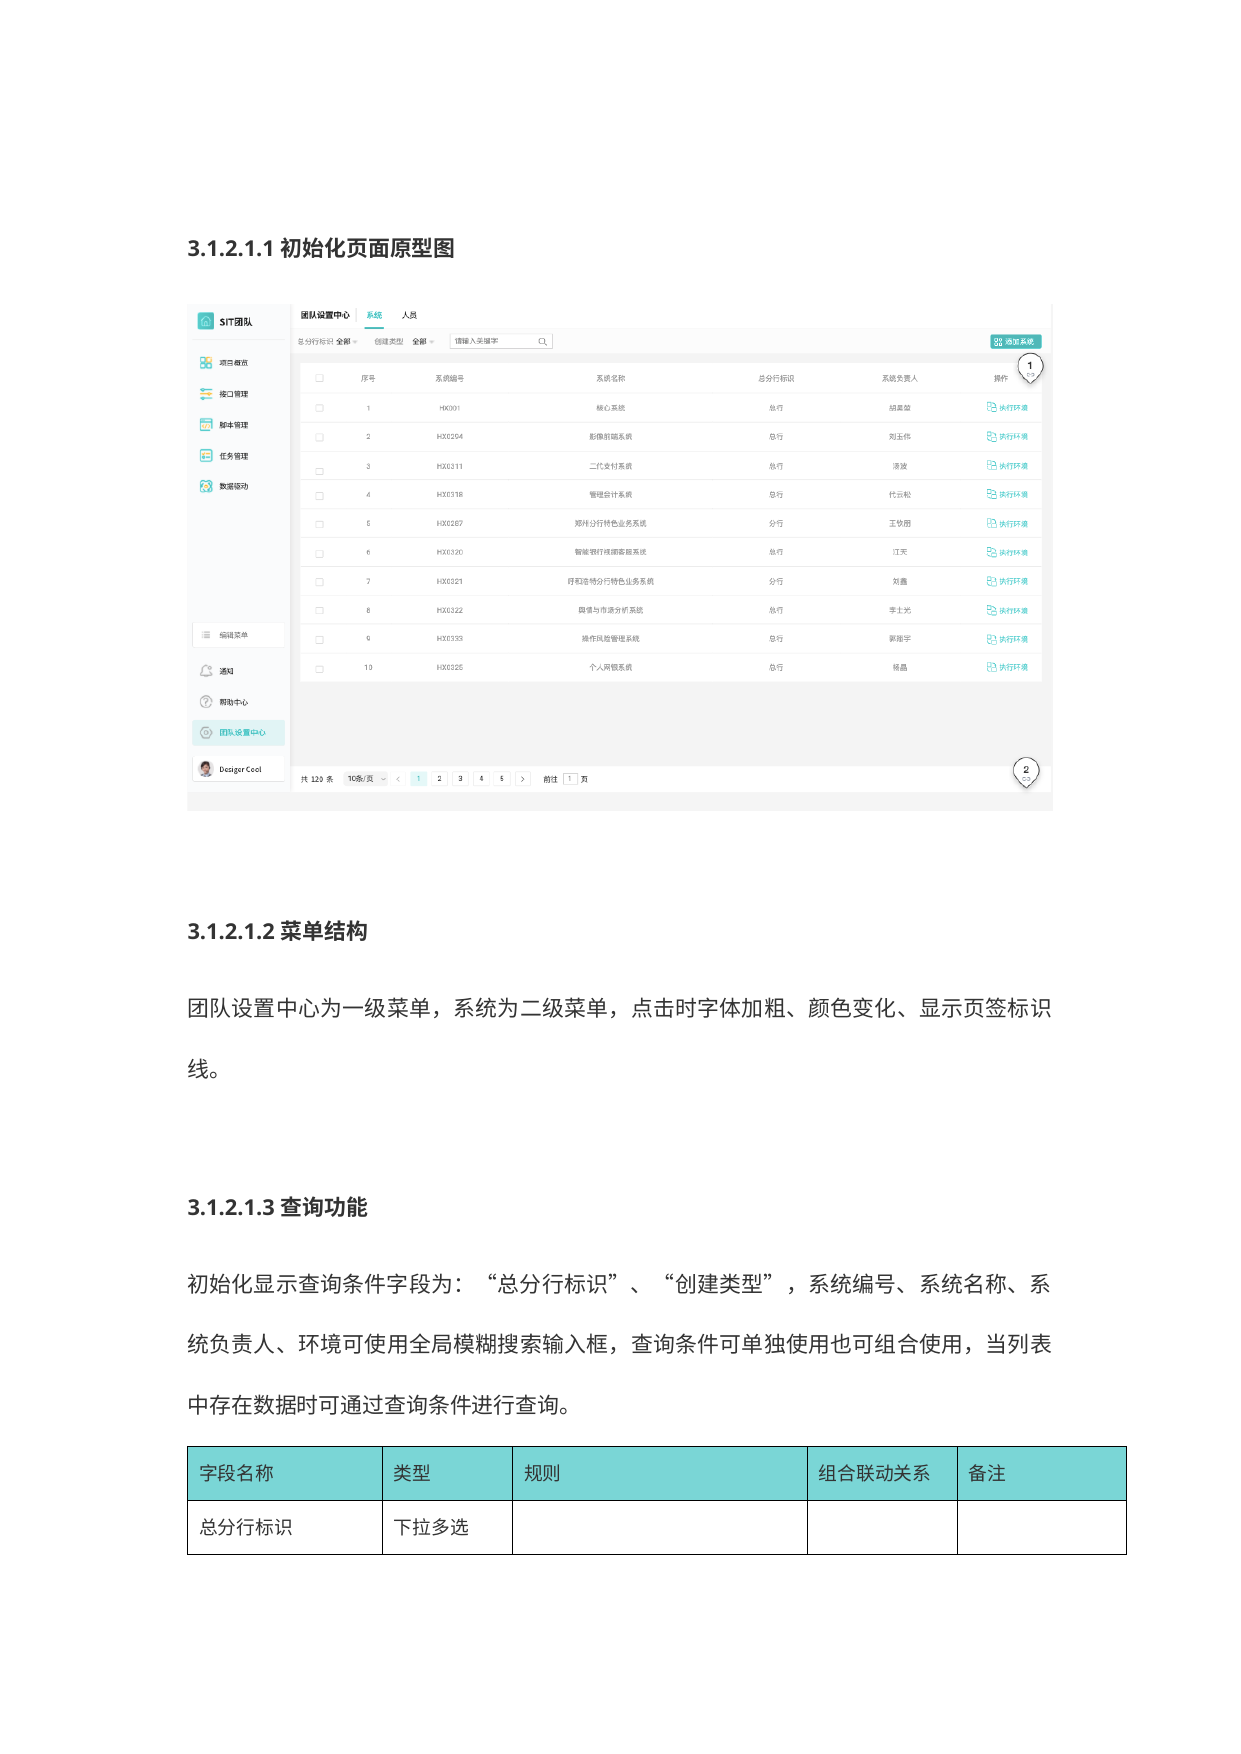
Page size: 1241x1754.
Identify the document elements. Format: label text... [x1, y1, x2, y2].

list 初始化显示查询条件字段为：“总分行标识”、“创建类型”，系统编号、系统名称、系统负责人、环境可使用全局模糊搜索输入框，查询条件可单独使用也可组合使用，当列表中存在数据时可通过查询条件进行查询。 [187, 1263, 1053, 1424]
table_header 字段名称 [188, 1447, 382, 1500]
subtitle 3.1.2.1.2 菜单结构 [187, 911, 1053, 951]
table_header 类型 [383, 1447, 512, 1500]
table_cell [958, 1501, 1126, 1553]
table_cell 总分行标识 [188, 1501, 382, 1553]
table_cell [513, 1501, 807, 1553]
table_header 备注 [958, 1447, 1126, 1500]
picture [187, 304, 1053, 811]
subtitle 3.1.2.1.1 初始化页面原型图 [187, 228, 1053, 268]
table_header 规则 [513, 1447, 807, 1500]
subtitle 3.1.2.1.3 查询功能 [187, 1186, 1053, 1227]
table_cell 下拉多选 [383, 1501, 512, 1553]
table_header 组合联动关系 [808, 1447, 957, 1500]
list 团队设置中心为一级菜单，系统为二级菜单，点击时字体加粗、颜色变化、显示页签标识线。 [187, 987, 1053, 1088]
table_cell [808, 1501, 957, 1553]
